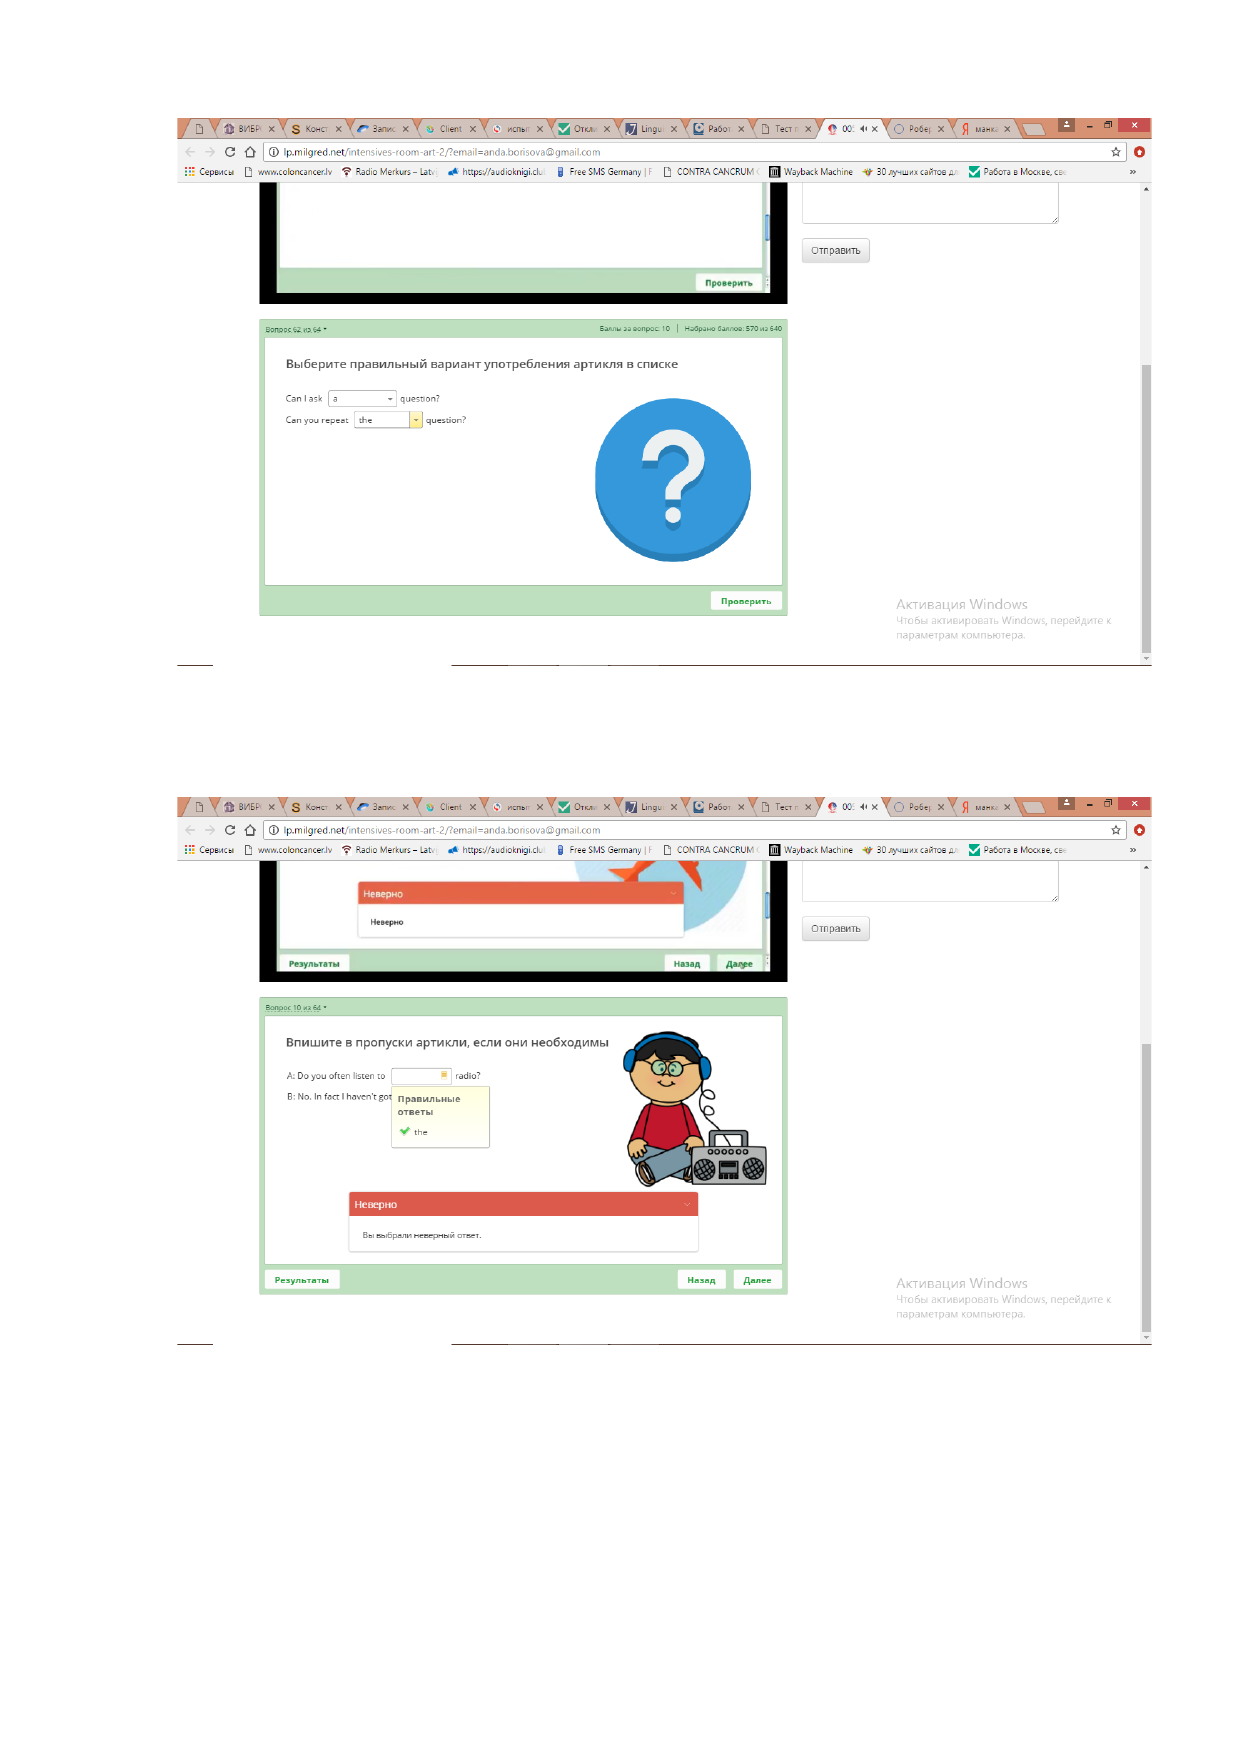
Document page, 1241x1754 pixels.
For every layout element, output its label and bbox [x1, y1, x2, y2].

picture [177, 118, 1152, 666]
picture [177, 797, 1152, 1345]
